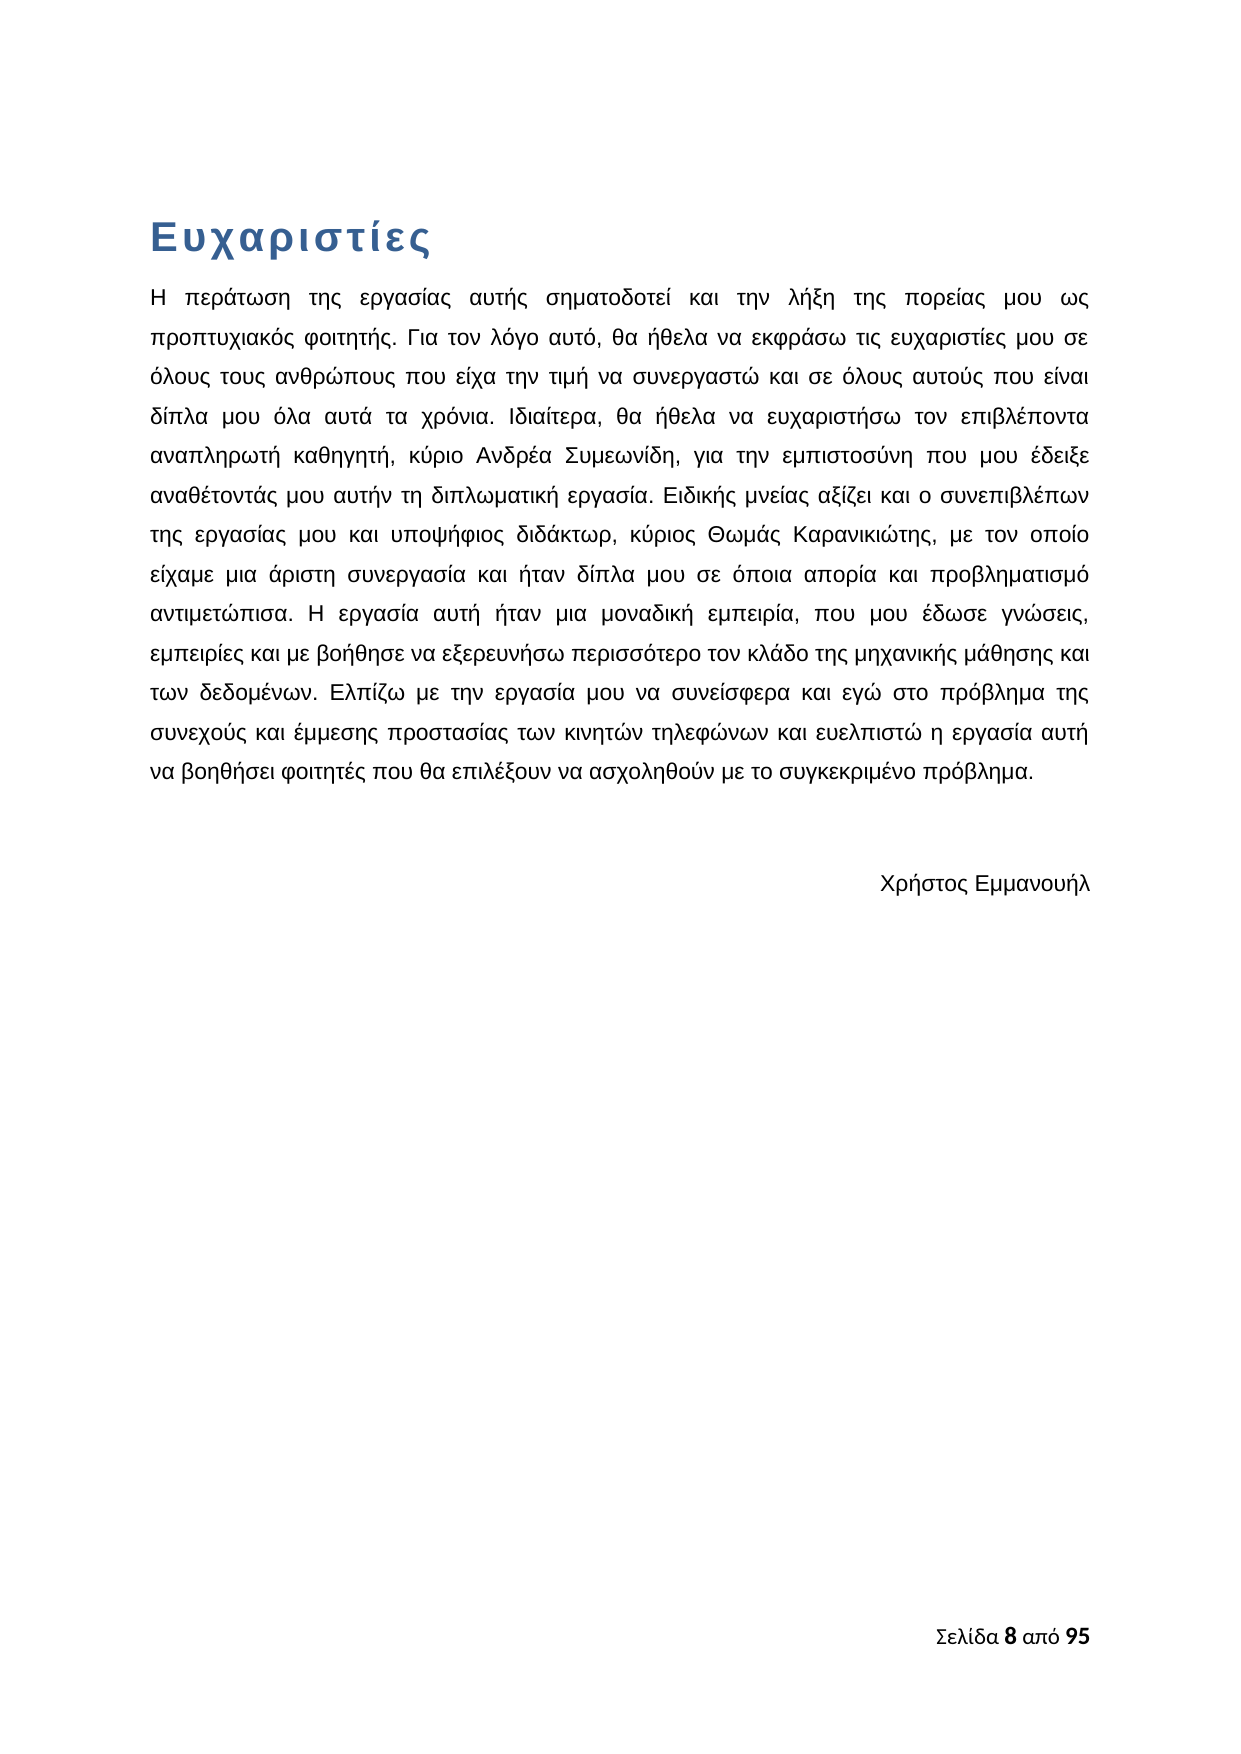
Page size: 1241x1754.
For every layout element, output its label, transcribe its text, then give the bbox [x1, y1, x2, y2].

text Χρήστος Εμμανουήλ [150, 870, 1090, 897]
text Η περάτωση της εργασίας αυτής σηματοδοτεί και την λήξη της πορείας μου ως προπτυχιακός φοιτητής. Για τον λόγο αυτό, θα ήθελα να εκφράσω τις ευχαριστίες μου σε όλους τους ανθρώπους που είχα την τιμή να συνεργαστώ και σε όλους αυτούς που είναι δίπλα μου όλα αυτά τα χρόνια. Ιδιαίτερα, θα ήθελα να ευχαριστήσω τον επιβλέποντα αναπληρωτή καθηγητή, κύριο Ανδρέα Συμεωνίδη, για την εμπιστοσύνη που μου έδειξε αναθέτοντάς μου αυτήν τη διπλωματική εργασία. Ειδικής μνείας αξίζει και ο συνεπιβλέπων της εργασίας μου και υποψήφιος διδάκτωρ, κύριος Θωμάς Καρανικιώτης, με τον οποίο είχαμε μια άριστη συνεργασία και ήταν δίπλα μου σε όποια απορία και προβληματισμό αντιμετώπισα. Η εργασία αυτή ήταν μια μοναδική εμπειρία, που μου έδωσε γνώσεις, εμπειρίες και με βοήθησε να εξερευνήσω περισσότερο τον κλάδο της μηχανικής μάθησης και των δεδομένων. Ελπίζω με την εργασία μου να συνείσφερα και εγώ στο πρόβλημα της συνεχούς και έμμεσης προστασίας των κινητών τηλεφώνων και ευελπιστώ η εργασία αυτή να βοηθήσει φοιτητές που θα επιλέξουν να ασχοληθούν με το συγκεκριμένο πρόβλημα. [150, 284, 1090, 784]
subtitle Ευχαριστίες [150, 212, 1090, 260]
